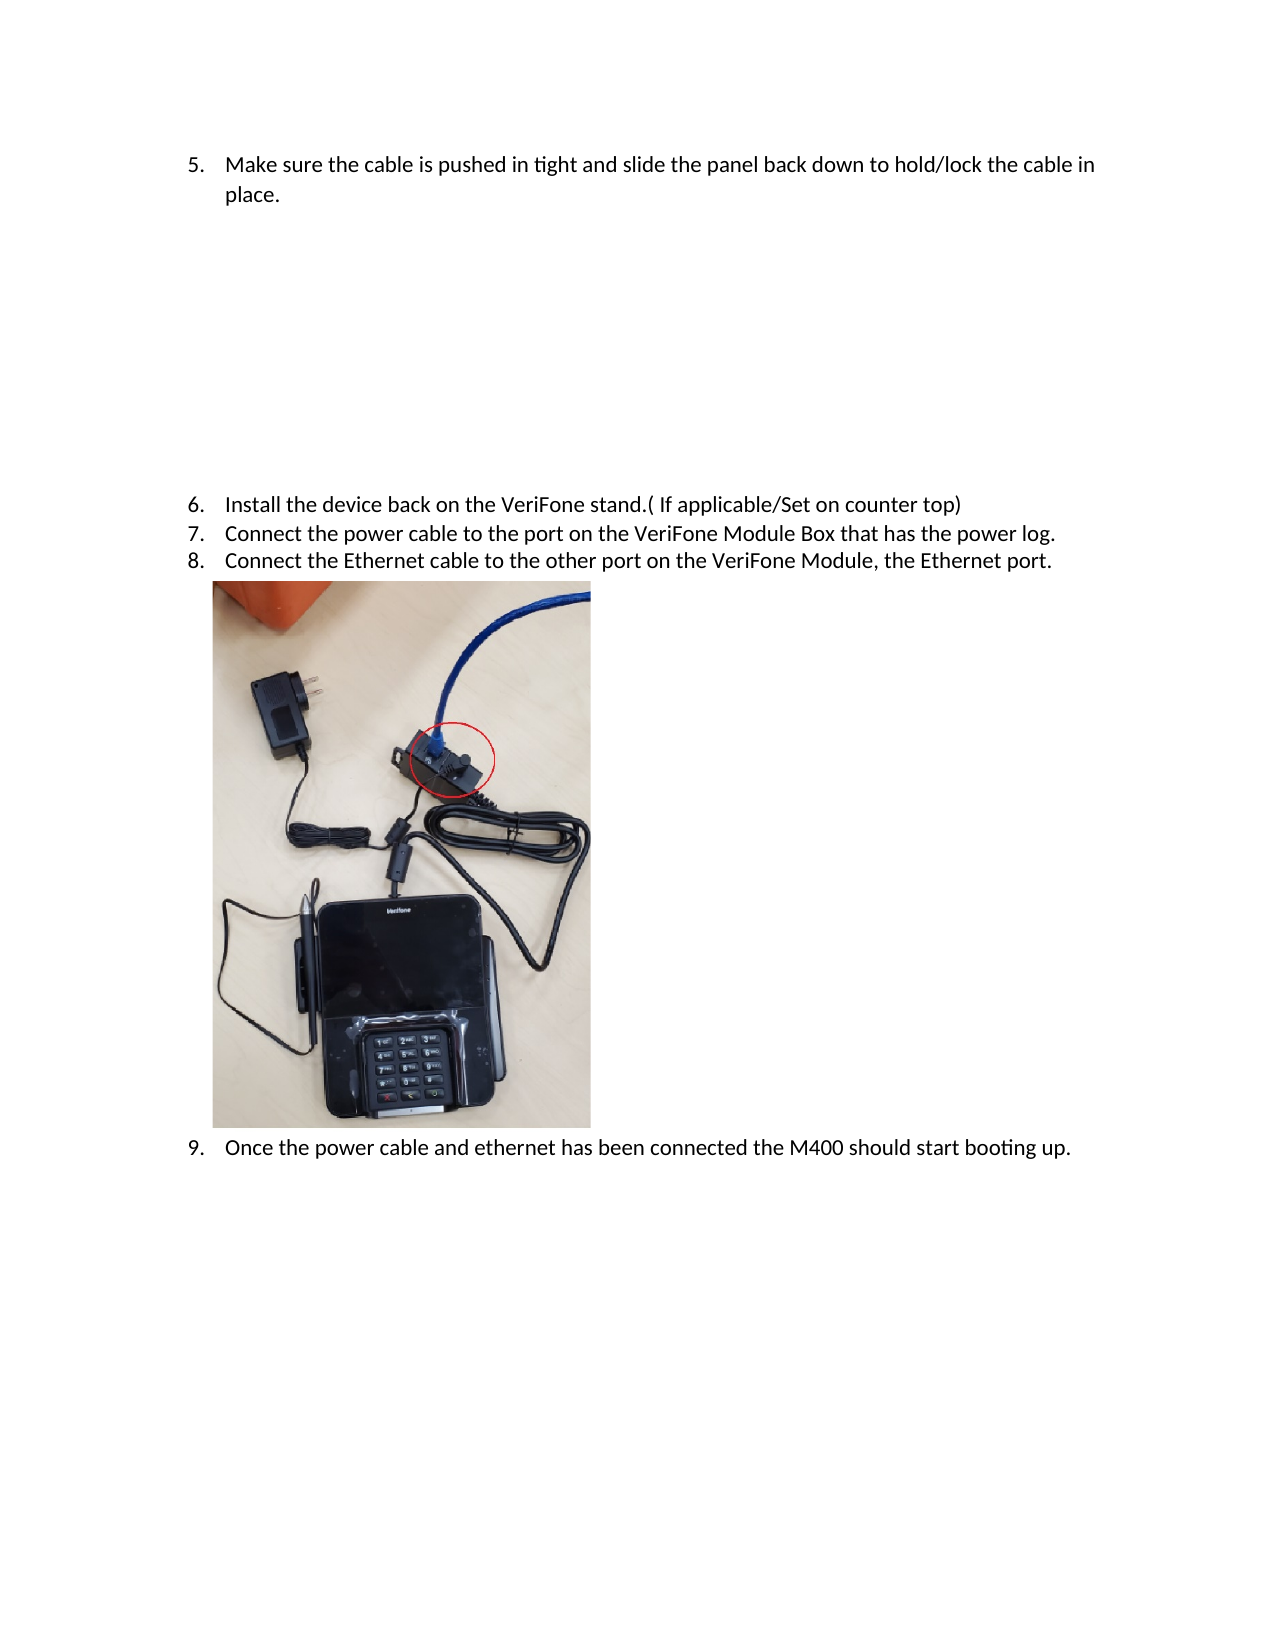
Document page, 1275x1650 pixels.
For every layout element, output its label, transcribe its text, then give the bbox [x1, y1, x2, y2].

list Connect the Ethernet cable to the other port on the VeriFone Module, the Ethernet port. [187, 547, 1125, 575]
list Install the device back on the VeriFone stand.( If applicable/Set on counter top) [187, 491, 1125, 519]
list Make sure the cable is pushed in tight and slide the panel back down to hold/lock the cable in place. [187, 150, 1125, 208]
list Connect the power cable to the port on the VeriFone Module Box that has the power log. [187, 519, 1125, 547]
picture [212, 581, 591, 1132]
